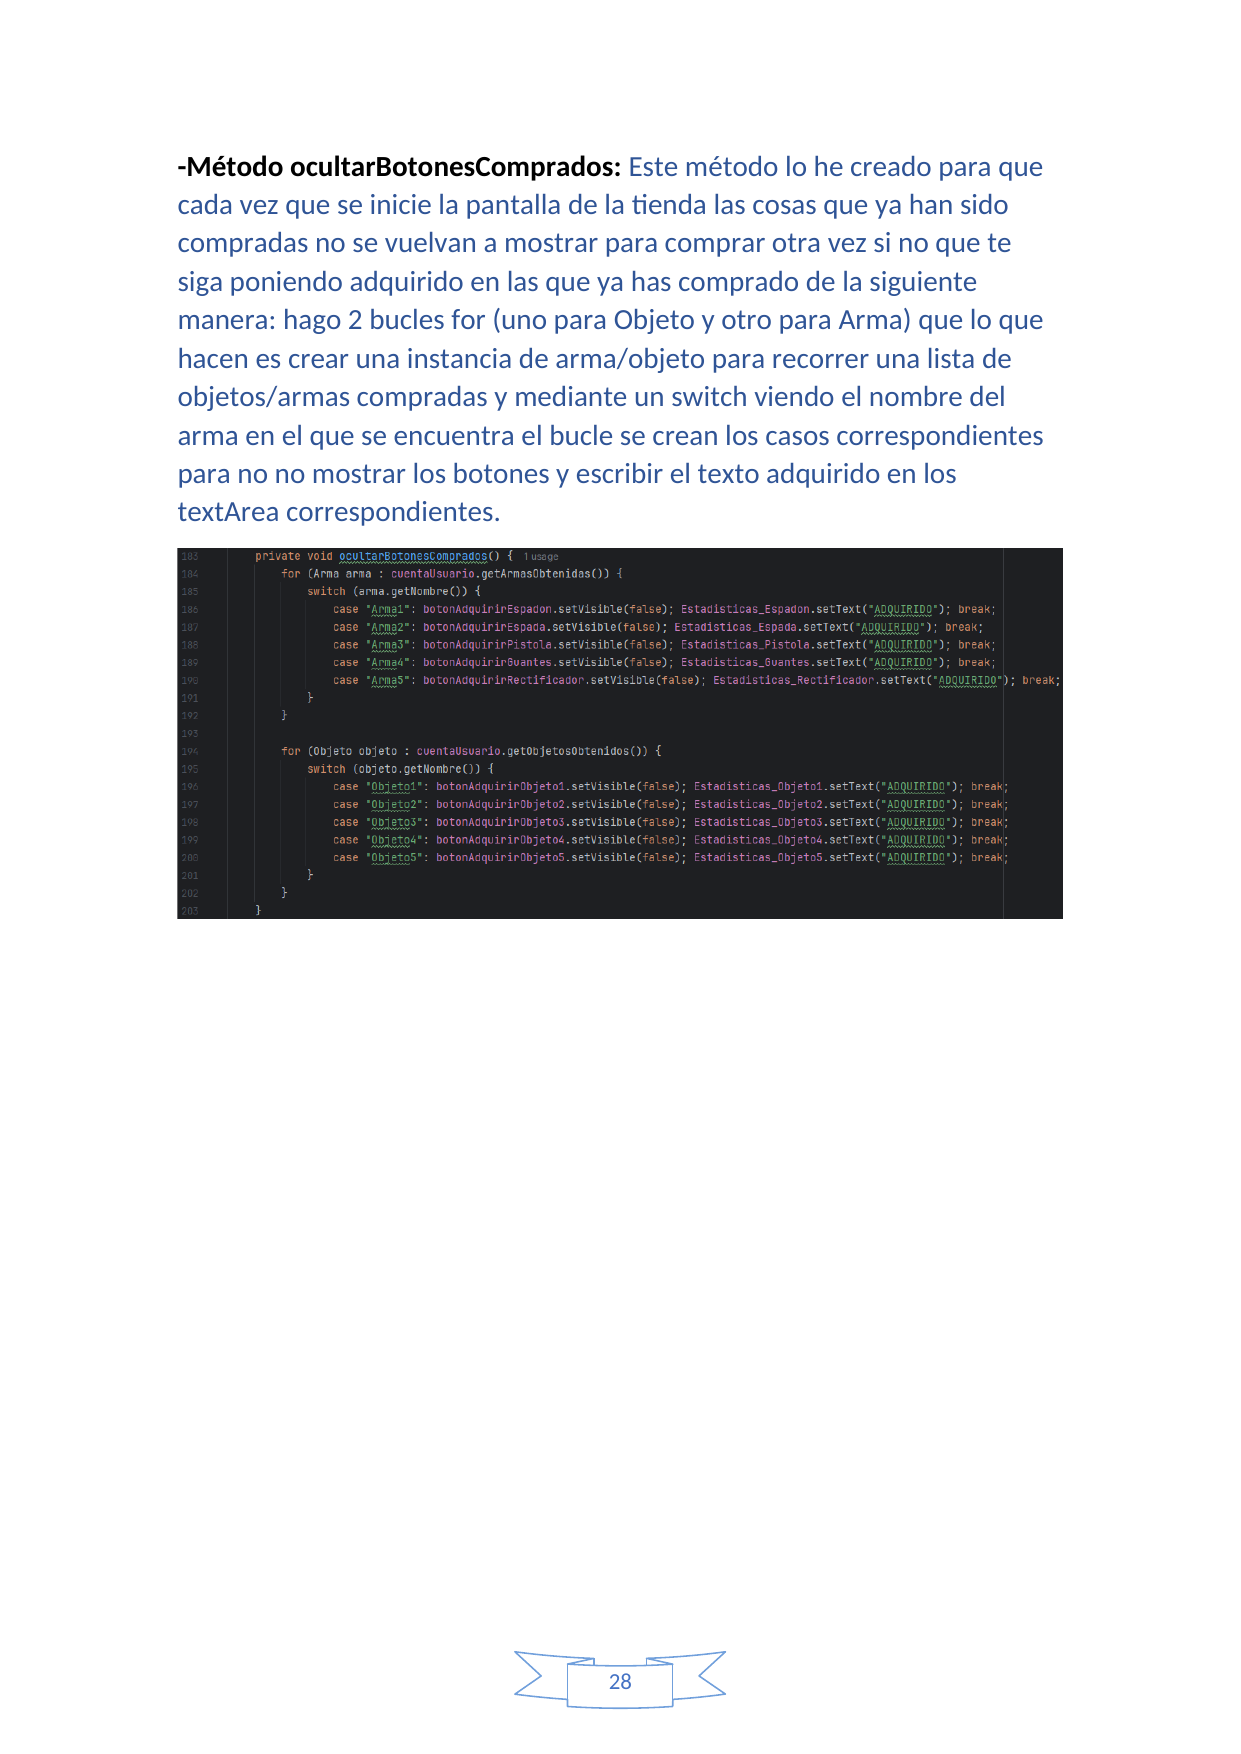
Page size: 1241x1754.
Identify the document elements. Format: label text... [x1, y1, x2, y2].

text -Método ocultarBotonesComprados: Este método lo he creado para que cada vez que se inicie la pantalla de la tienda las cosas que ya han sido compradas no se vuelvan a mostrar para comprar otra vez si no que te siga poniendo adquirido en las que ya has comprado de la siguiente manera: hago 2 bucles for (uno para Objeto y otro para Arma) que lo que hacen es crear una instancia de arma/objeto para recorrer una lista de objetos/armas compradas y mediante un switch viendo el nombre del arma en el que se encuentra el bucle se crean los casos correspondientes para no no mostrar los botones y escribir el texto adquirido en los textArea correspondientes. [177, 148, 1063, 529]
picture [177, 548, 1063, 919]
